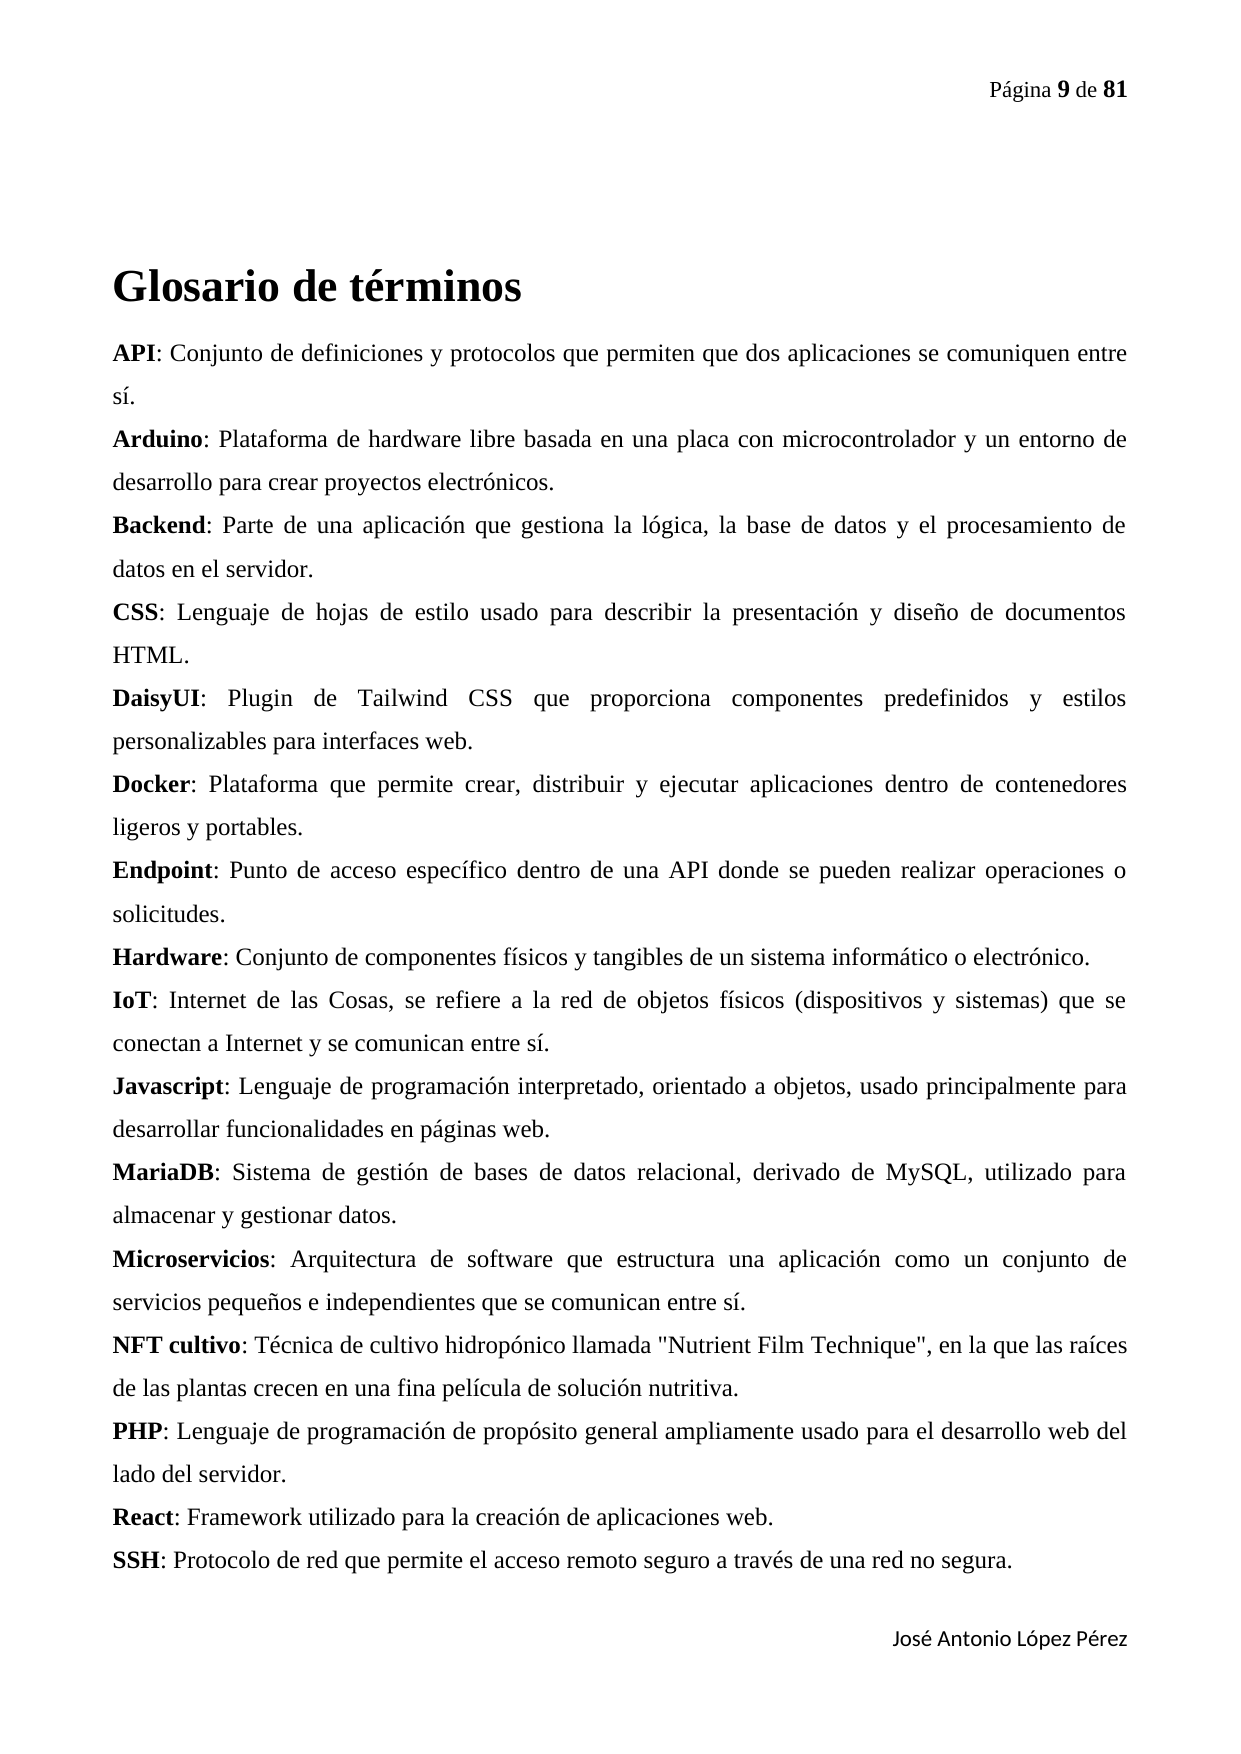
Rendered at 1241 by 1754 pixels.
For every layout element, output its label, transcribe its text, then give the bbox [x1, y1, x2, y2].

text React: Framework utilizado para la creación de aplicaciones web. [112, 1502, 1128, 1531]
text IoT: Internet de las Cosas, se refiere a la red de objetos físicos (dispositivos y sistemas) que se conectan a Internet y se comunican entre sí. [112, 985, 1128, 1057]
text Backend: Parte de una aplicación que gestiona la lógica, la base de datos y el procesamiento de datos en el servidor. [112, 511, 1128, 582]
text PHP: Lenguaje de programación de propósito general ampliamente usado para el desarrollo web del lado del servidor. [112, 1416, 1128, 1488]
text API: Conjunto de definiciones y protocolos que permiten que dos aplicaciones se comuniquen entre sí. [112, 338, 1128, 410]
text DaisyUI: Plugin de Tailwind CSS que proporciona componentes predefinidos y estilos personalizables para interfaces web. [112, 683, 1128, 755]
text MariaDB: Sistema de gestión de bases de datos relacional, derivado de MySQL, utilizado para almacenar y gestionar datos. [112, 1157, 1128, 1229]
text Docker: Plataforma que permite crear, distribuir y ejecutar aplicaciones dentro de contenedores ligeros y portables. [112, 769, 1128, 841]
text Hardware: Conjunto de componentes físicos y tangibles de un sistema informático o electrónico. [112, 942, 1128, 971]
text Javascript: Lenguaje de programación interpretado, orientado a objetos, usado principalmente para desarrollar funcionalidades en páginas web. [112, 1071, 1128, 1143]
text SSH: Protocolo de red que permite el acceso remoto seguro a través de una red no segura. [112, 1546, 1128, 1574]
subtitle Glosario de términos [112, 259, 1128, 312]
text Endpoint: Punto de acceso específico dentro de una API donde se pueden realizar operaciones o solicitudes. [112, 856, 1128, 927]
text NFT cultivo: Técnica de cultivo hidropónico llamada "Nutrient Film Technique", en la que las raíces de las plantas crecen en una fina película de solución nutritiva. [112, 1330, 1128, 1402]
text CSS: Lenguaje de hojas de estilo usado para describir la presentación y diseño de documentos HTML. [112, 597, 1128, 669]
text Arduino: Plataforma de hardware libre basada en una placa con microcontrolador y un entorno de desarrollo para crear proyectos electrónicos. [112, 424, 1128, 496]
text Microservicios: Arquitectura de software que estructura una aplicación como un conjunto de servicios pequeños e independientes que se comunican entre sí. [112, 1244, 1128, 1316]
